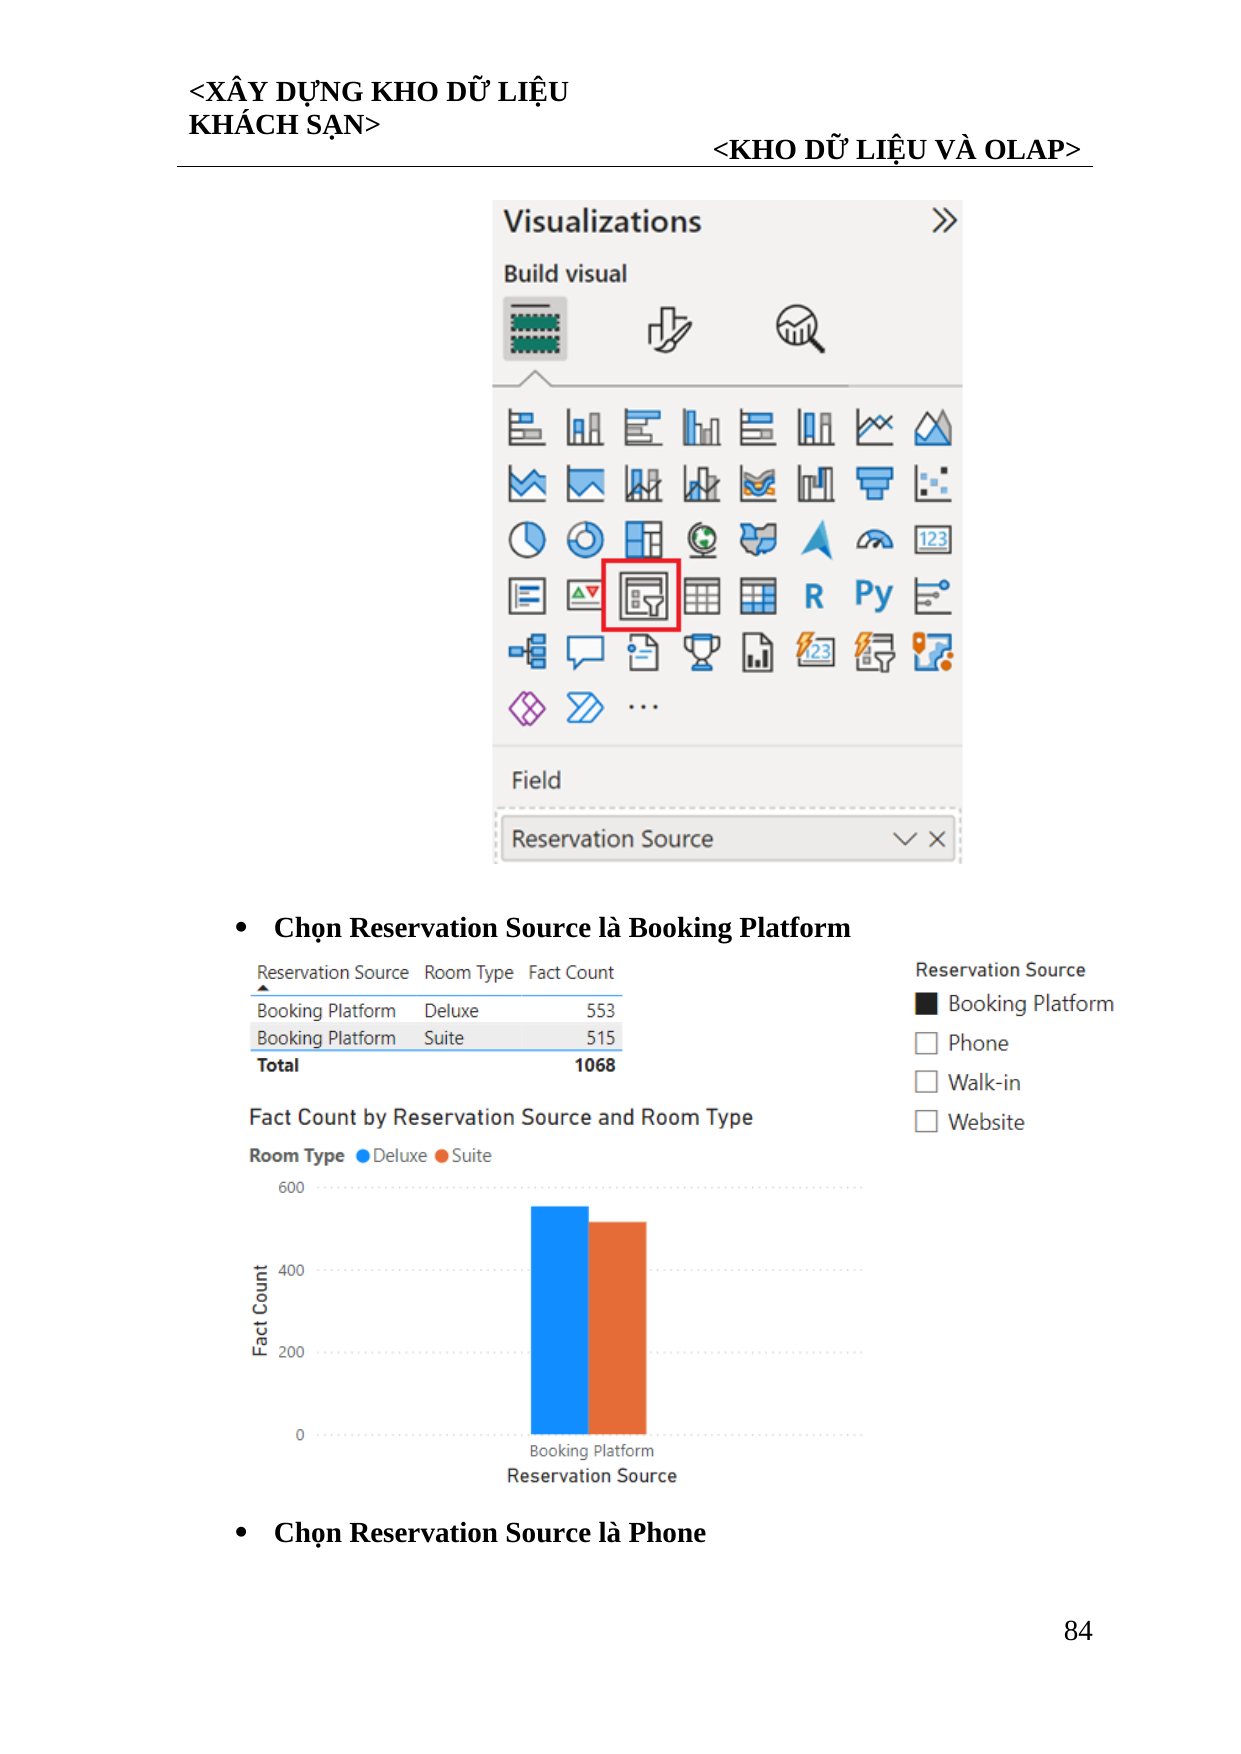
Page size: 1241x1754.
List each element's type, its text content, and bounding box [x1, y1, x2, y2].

list Chọn Reservation Source là Booking Platform [236, 910, 1092, 944]
picture [236, 958, 1152, 1501]
picture [492, 200, 963, 864]
list Chọn Reservation Source là Phone [236, 1515, 1092, 1549]
